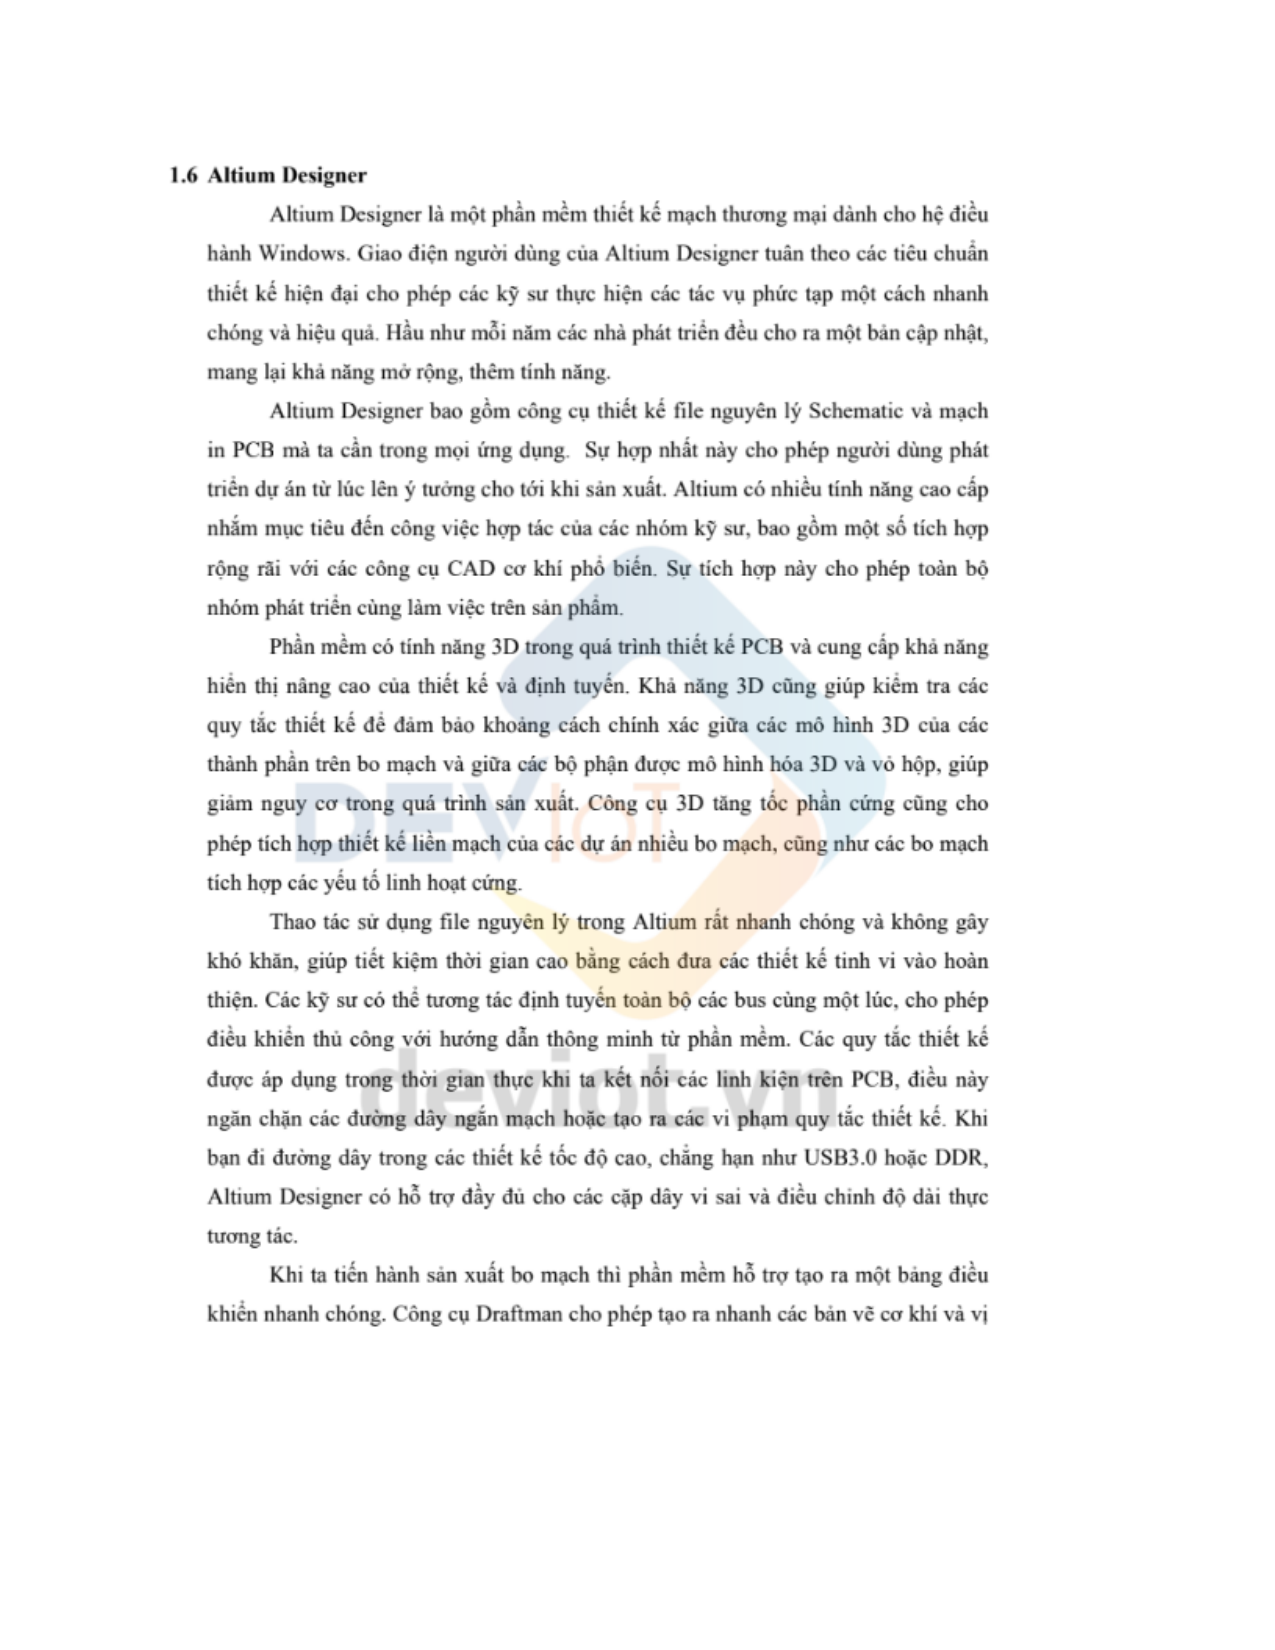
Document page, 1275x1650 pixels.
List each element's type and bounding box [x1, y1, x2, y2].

picture [150, 150, 1035, 1358]
